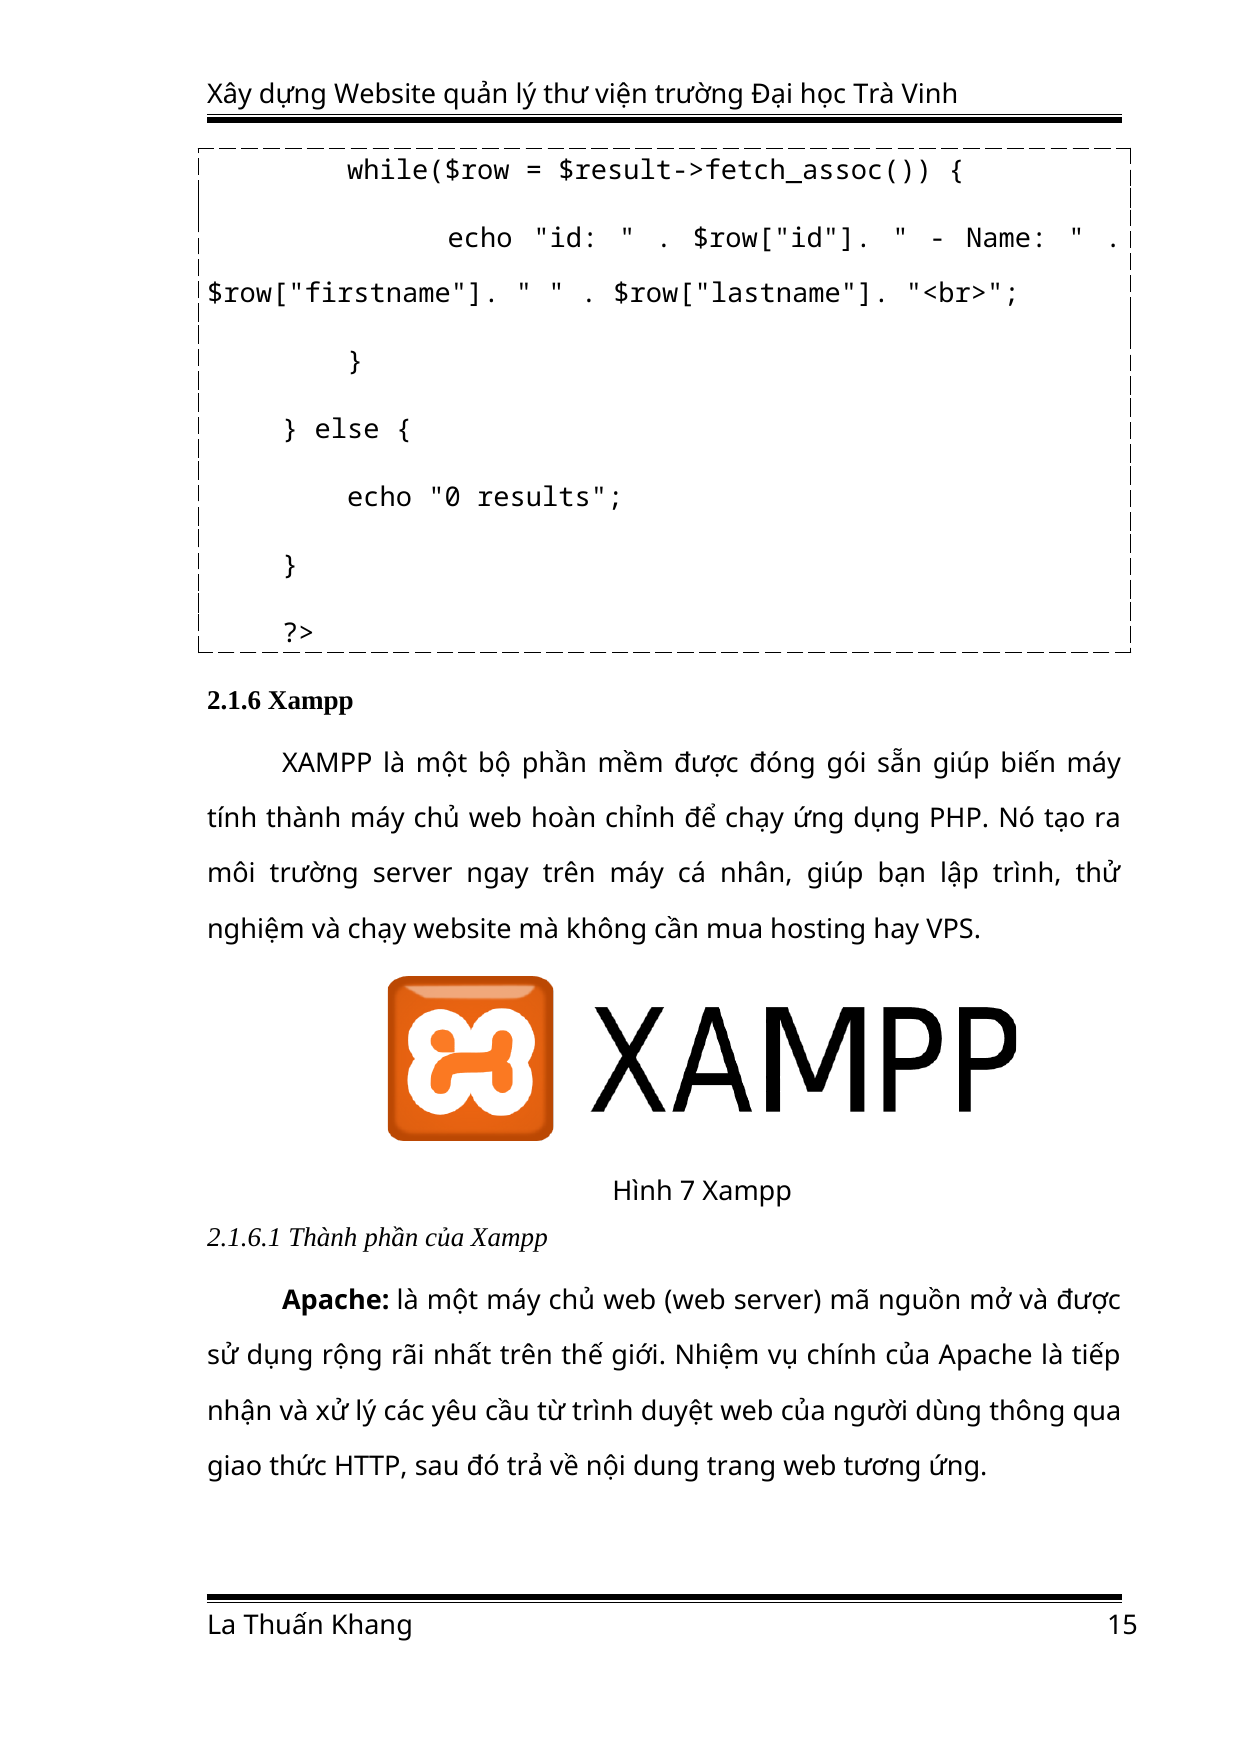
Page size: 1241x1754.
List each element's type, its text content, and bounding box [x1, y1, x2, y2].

subtitle Thành phần của Xampp [207, 1221, 1122, 1252]
text while($row = $result->fetch_assoc()) { [197, 148, 1131, 188]
text ?> [197, 610, 1131, 653]
picture [387, 976, 1017, 1141]
text echo "id: " . $row["id"]. " - Name: " . $row["firstname"]. " " . $row["lastname"]. "<br>"; [197, 216, 1131, 311]
text } else { [197, 406, 1131, 446]
text XAMPP là một bộ phần mềm được đóng gói sẵn giúp biến máy tính thành máy chủ web hoàn chỉnh để chạy ứng dụng PHP. Nó tạo ra môi trường server ngay trên máy cá nhân, giúp bạn lập trình, thử nghiệm và chạy website mà không cần mua hosting hay VPS. [207, 743, 1122, 946]
text } [197, 542, 1131, 582]
text } [197, 339, 1131, 379]
text Apache: là một máy chủ web (web server) mã nguồn mở và được sử dụng rộng rãi nhất trên thế giới. Nhiệm vụ chính của Apache là tiếp nhận và xử lý các yêu cầu từ trình duyệt web của người dùng thông qua giao thức HTTP, sau đó trả về nội dung trang web tương ứng. [207, 1280, 1122, 1483]
text echo "0 results"; [197, 474, 1131, 514]
subtitle Xampp [207, 684, 1122, 715]
